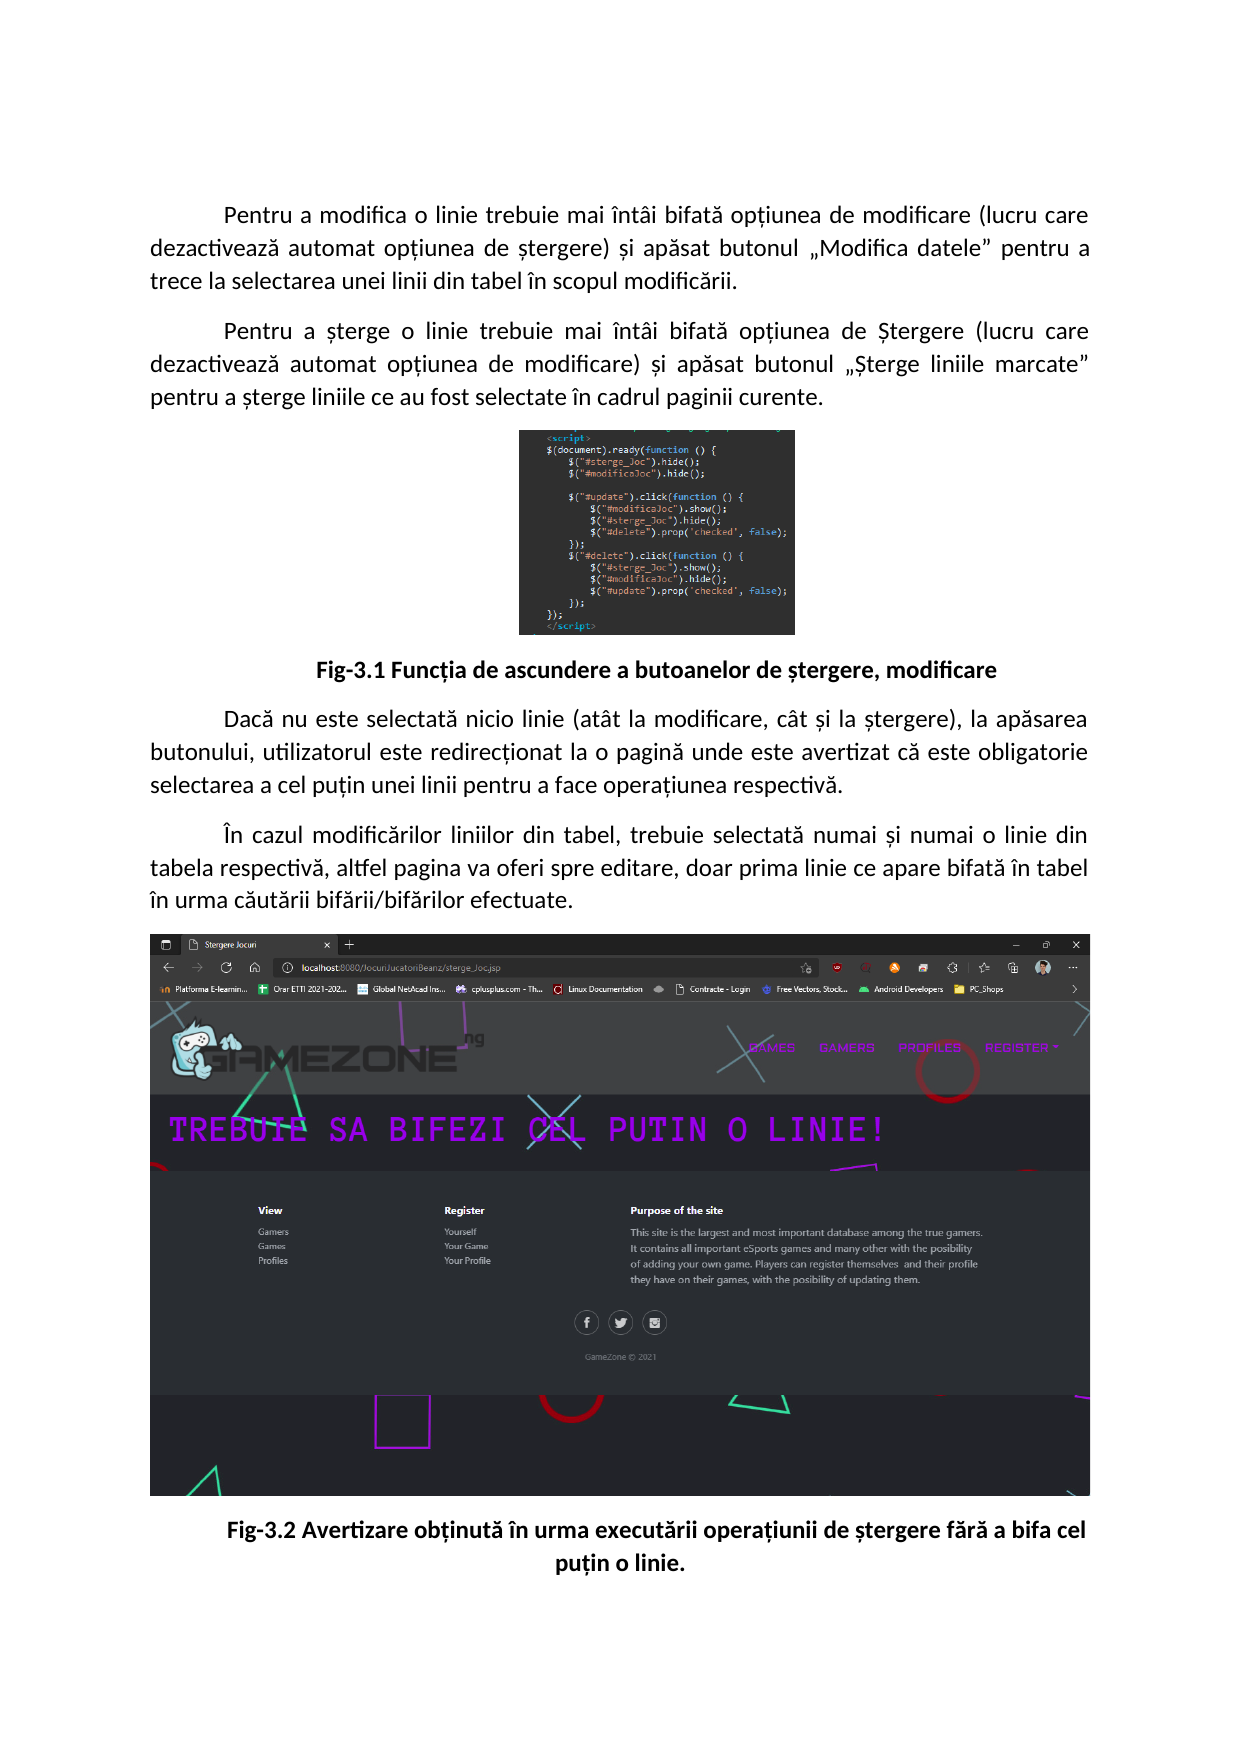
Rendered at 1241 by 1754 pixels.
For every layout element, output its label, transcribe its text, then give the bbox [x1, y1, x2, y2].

text Pentru a șterge o linie trebuie mai întâi bifată opțiunea de Ștergere (lucru care dezactivează automat opțiunea de modificare) și apăsat butonul „Șterge liniile marcate” pentru a șterge liniile ce au fost selectate în cadrul paginii curente. [150, 315, 1090, 411]
text Fig-3.1 Funcția de ascundere a butoanelor de ștergere, modificare [150, 654, 1090, 684]
text Dacă nu este selectată nicio linie (atât la modificare, cât și la ștergere), la apăsarea butonului, utilizatorul este redirecționat la o pagină unde este avertizat că este obligatorie selectarea a cel puțin unei linii pentru a face operațiunea respectivă. [150, 703, 1090, 800]
text Fig-3.2 Avertizare obținută în urma executării operațiunii de ștergere fără a bifa cel puțin o linie. [150, 1515, 1090, 1578]
text Pentru a modifica o linie trebuie mai întâi bifată opțiunea de modificare (lucru care dezactivează automat opțiunea de ștergere) și apăsat butonul „Modifica datele” pentru a trece la selectarea unei linii din tabel în scopul modificării. [150, 199, 1090, 296]
picture [150, 934, 1091, 1496]
text În cazul modificărilor liniilor din tabel, trebuie selectată numai și numai o linie din tabela respectivă, altfel pagina va oferi spre editare, doar prima linie ce apare bifată în tabel în urma căutării bifării/bifărilor efectuate. [150, 819, 1090, 915]
picture [519, 430, 795, 635]
